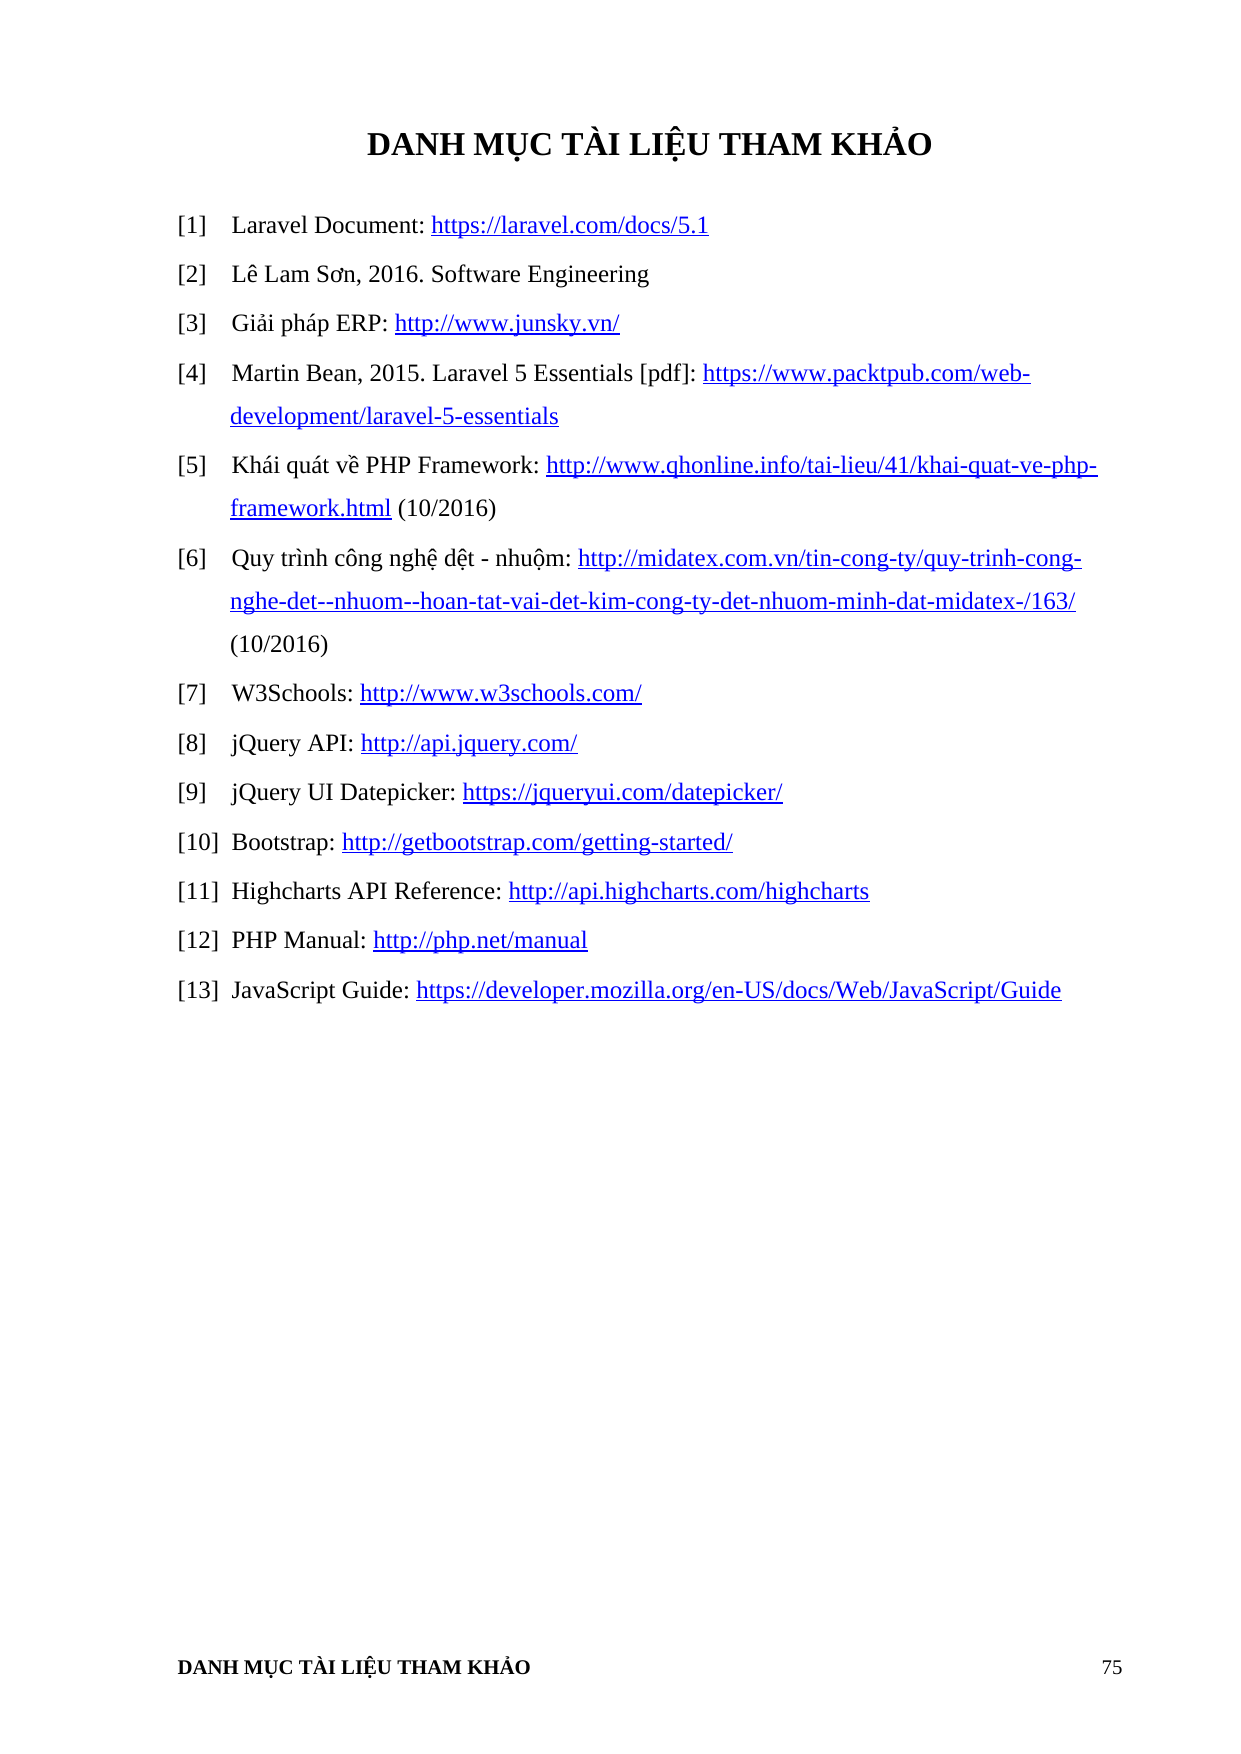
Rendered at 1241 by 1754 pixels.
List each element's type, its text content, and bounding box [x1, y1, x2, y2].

text [6] Quy trình công nghệ dệt - nhuộm: http://midatex.com.vn/tin-cong-ty/quy-trinh-cong-nghe-det--nhuom--hoan-tat-vai-det-kim-cong-ty-det-nhuom-minh-dat-midatex-/163/ (10/2016) [177, 543, 1122, 658]
text [1] Laravel Document: https://laravel.com/docs/5.1 [177, 210, 1122, 238]
text [11] Highcharts API Reference: http://api.highcharts.com/highcharts [177, 876, 1122, 905]
text [4] Martin Bean, 2015. Laravel 5 Essentials [pdf]: https://www.packtpub.com/web-development/laravel-5-essentials [177, 358, 1122, 430]
text [9] jQuery UI Datepicker: https://jqueryui.com/datepicker/ [177, 777, 1122, 806]
text [5] Khái quát về PHP Framework: http://www.qhonline.info/tai-lieu/41/khai-quat-ve-php-framework.html (10/2016) [177, 450, 1122, 522]
text [7] W3Schools: http://www.w3schools.com/ [177, 678, 1122, 707]
text [10] Bootstrap: http://getbootstrap.com/getting-started/ [177, 827, 1122, 855]
text [13] JavaScript Guide: https://developer.mozilla.org/en-US/docs/Web/JavaScript/Guide [177, 975, 1122, 1003]
text [2] Lê Lam Sơn, 2016. Software Engineering [177, 259, 1122, 288]
text [12] PHP Manual: http://php.net/manual [177, 925, 1122, 954]
text DANH MỤC TÀI LIỆU THAM KHẢO [177, 124, 1122, 163]
text [3] Giải pháp ERP: http://www.junsky.vn/ [177, 308, 1122, 337]
text [8] jQuery API: http://api.jquery.com/ [177, 728, 1122, 757]
